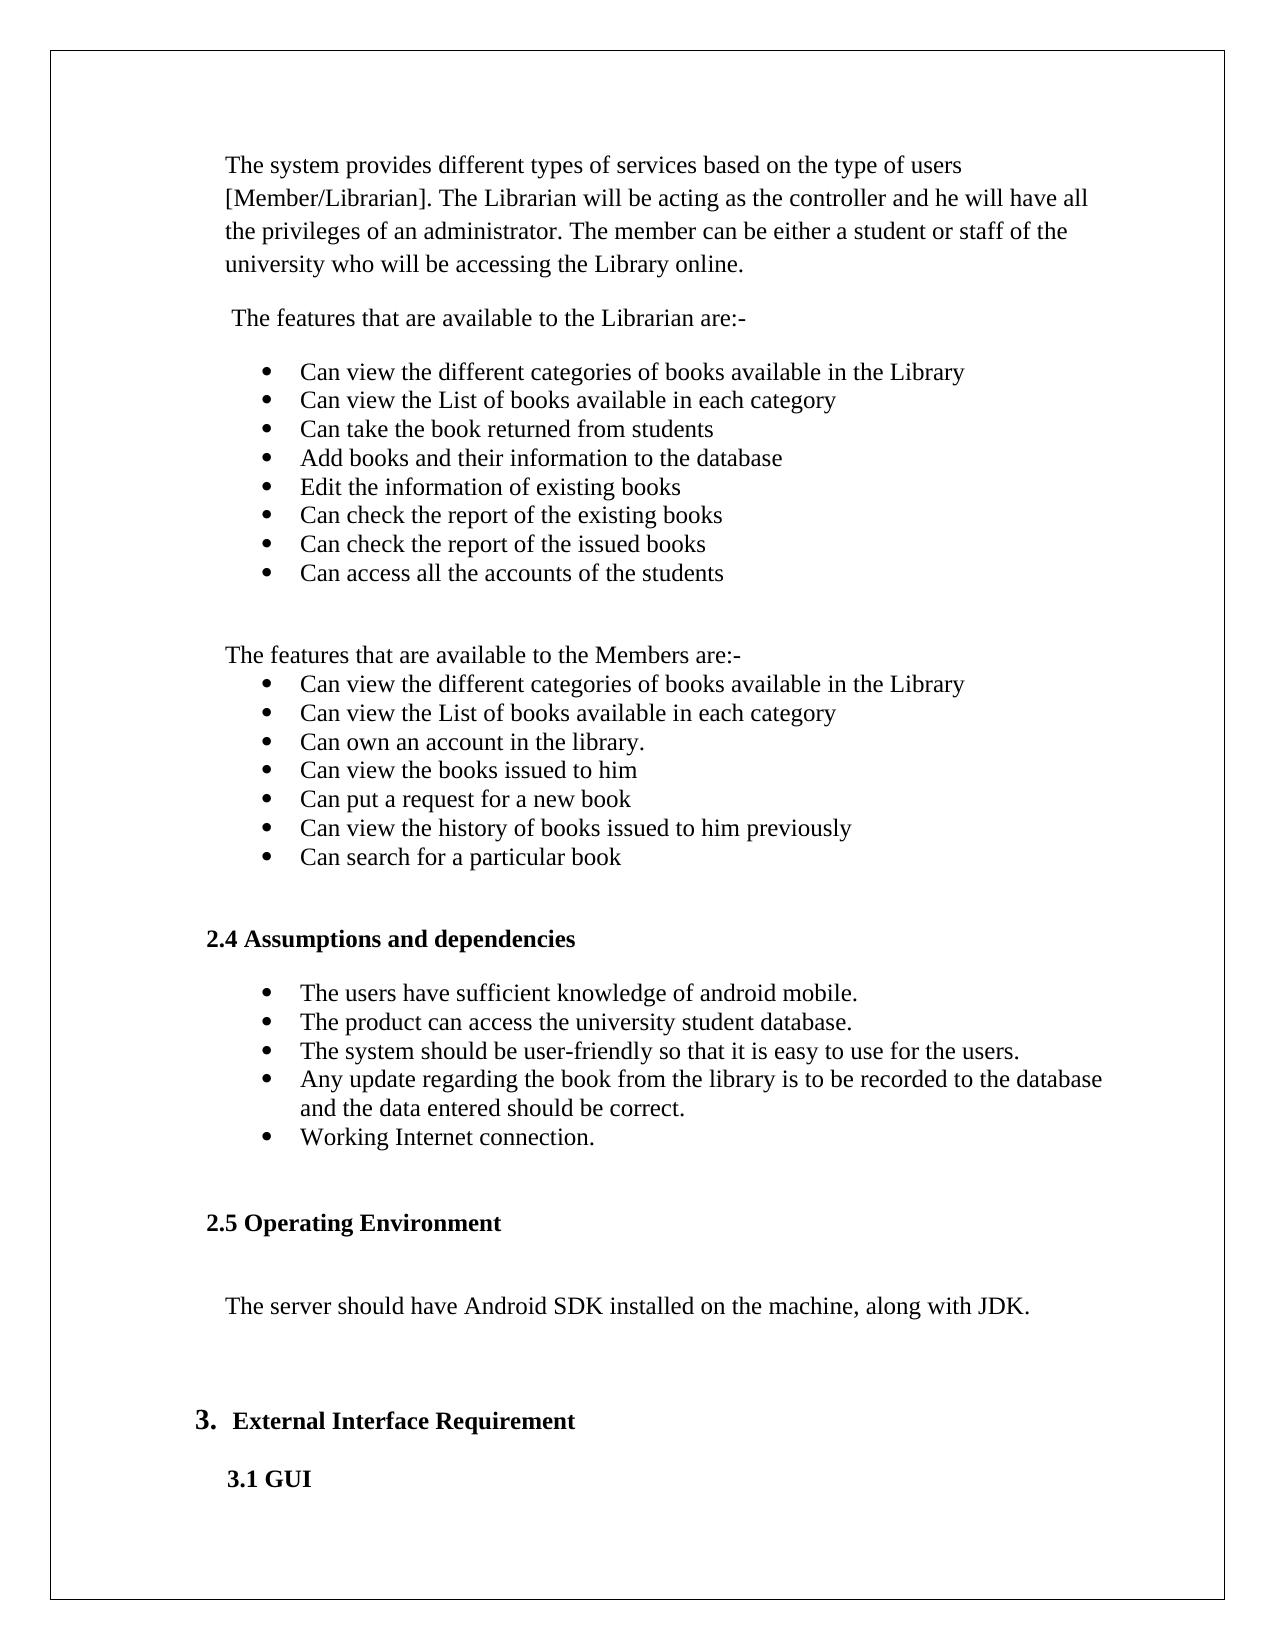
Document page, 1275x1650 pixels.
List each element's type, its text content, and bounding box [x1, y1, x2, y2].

list Can check the report of the issued books [262, 529, 1125, 558]
list The product can access the university student database. [262, 1007, 1125, 1036]
list The system should be user-friendly so that it is easy to use for the users. [262, 1036, 1125, 1064]
list Working Internet connection. [262, 1122, 1125, 1151]
list Can view the books issued to him [262, 756, 1125, 784]
text 2.5 Operating Environment [150, 1208, 1125, 1237]
list GUI [227, 1464, 1125, 1493]
list Can search for a particular book [262, 842, 1125, 871]
list Can view the different categories of books available in the Library [262, 357, 1125, 386]
list Add books and their information to the database [262, 443, 1125, 472]
text The features that are available to the Librarian are:- [225, 303, 1125, 332]
list Can check the report of the existing books [262, 501, 1125, 529]
list The features that are available to the Members are:- [225, 641, 1125, 669]
text The system provides different types of services based on the type of users [Member/Librarian]. The Librarian will be acting as the controller and he will have all the privileges of an administrator. The member can be either a student or staff of the university who will be accessing the Library online. [225, 150, 1125, 278]
list Can take the book returned from students [262, 414, 1125, 443]
list Any update regarding the book from the library is to be recorded to the database and the data entered should be correct. [262, 1064, 1125, 1122]
list The server should have Android SDK installed on the machine, along with JDK. [225, 1291, 1125, 1320]
list The users have sufficient knowledge of android mobile. [262, 978, 1125, 1007]
list Can view the history of books issued to him previously [262, 813, 1125, 842]
list Can own an account in the library. [262, 727, 1125, 756]
list Edit the information of existing books [262, 472, 1125, 501]
list Can put a request for a new book [262, 784, 1125, 813]
list Can access all the accounts of the students [262, 558, 1125, 587]
list Can view the different categories of books available in the Library [262, 669, 1125, 698]
text 2.4 Assumptions and dependencies [150, 924, 1125, 953]
list External Interface Requirement [195, 1402, 1125, 1436]
list Can view the List of books available in each category [262, 386, 1125, 414]
list Can view the List of books available in each category [262, 698, 1125, 727]
